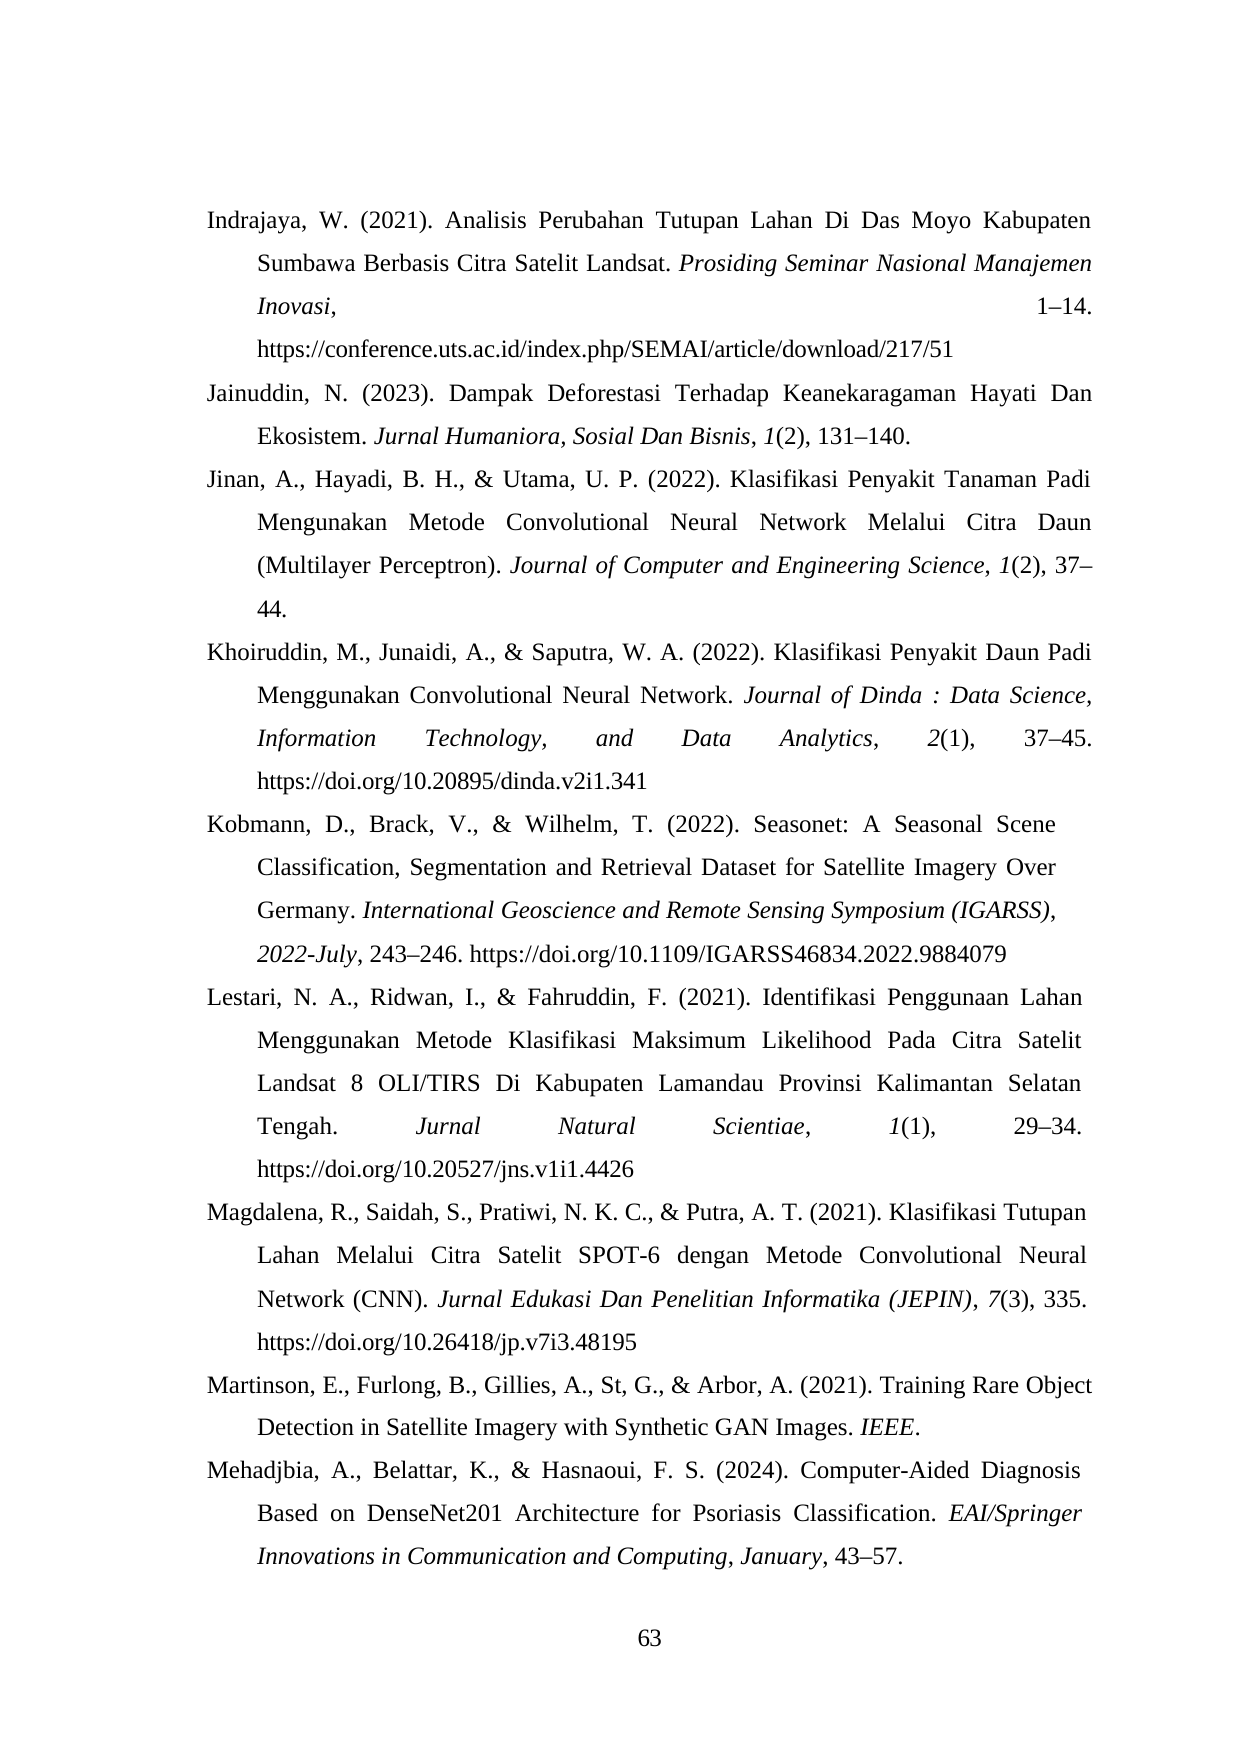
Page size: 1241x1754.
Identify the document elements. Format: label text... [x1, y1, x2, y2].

text Mehadjbia, A., Belattar, K., & Hasnaoui, F. S. (2024). Computer-Aided Diagnosis Based on DenseNet201 Architecture for Psoriasis Classification. EAI/Springer Innovations in Communication and Computing, January, 43–57. [207, 1455, 1082, 1570]
text Kobmann, D., Brack, V., & Wilhelm, T. (2022). Seasonet: A Seasonal Scene Classification, Segmentation and Retrieval Dataset for Satellite Imagery Over Germany. International Geoscience and Remote Sensing Symposium (IGARSS), 2022-July, 243–246. https://doi.org/10.1109/IGARSS46834.2022.9884079 [207, 809, 1057, 967]
text Jainuddin, N. (2023). Dampak Deforestasi Terhadap Keanekaragaman Hayati Dan Ekosistem. Jurnal Humaniora, Sosial Dan Bisnis, 1(2), 131–140. [207, 378, 1092, 450]
text Lestari, N. A., Ridwan, I., & Fahruddin, F. (2021). Identifikasi Penggunaan Lahan Menggunakan Metode Klasifikasi Maksimum Likelihood Pada Citra Satelit Landsat 8 OLI/TIRS Di Kabupaten Lamandau Provinsi Kalimantan Selatan Tengah. Jurnal Natural Scientiae, 1(1), 29–34. https://doi.org/10.20527/jns.v1i1.4426 [207, 982, 1082, 1183]
text Jinan, A., Hayadi, B. H., & Utama, U. P. (2022). Klasifikasi Penyakit Tanaman Padi Mengunakan Metode Convolutional Neural Network Melalui Citra Daun (Multilayer Perceptron). Journal of Computer and Engineering Science, 1(2), 37– 44. [207, 464, 1092, 622]
text Indrajaya, W. (2021). Analisis Perubahan Tutupan Lahan Di Das Moyo Kabupaten Sumbawa Berbasis Citra Satelit Landsat. Prosiding Seminar Nasional Manajemen Inovasi, 1–14. https://conference.uts.ac.id/index.php/SEMAI/article/download/217/51 [207, 205, 1092, 363]
text Martinson, E., Furlong, B., Gillies, A., St, G., & Arbor, A. (2021). Training Rare Object Detection in Satellite Imagery with Synthetic GAN Images. IEEE. [207, 1370, 1092, 1441]
text Khoiruddin, M., Junaidi, A., & Saputra, W. A. (2022). Klasifikasi Penyakit Daun Padi Menggunakan Convolutional Neural Network. Journal of Dinda : Data Science, Information Technology, and Data Analytics, 2(1), 37–45. https://doi.org/10.20895/dinda.v2i1.341 [207, 637, 1092, 795]
text Magdalena, R., Saidah, S., Pratiwi, N. K. C., & Putra, A. T. (2021). Klasifikasi Tutupan Lahan Melalui Citra Satelit SPOT-6 dengan Metode Convolutional Neural Network (CNN). Jurnal Edukasi Dan Penelitian Informatika (JEPIN), 7(3), 335. https://doi.org/10.26418/jp.v7i3.48195 [207, 1197, 1087, 1356]
